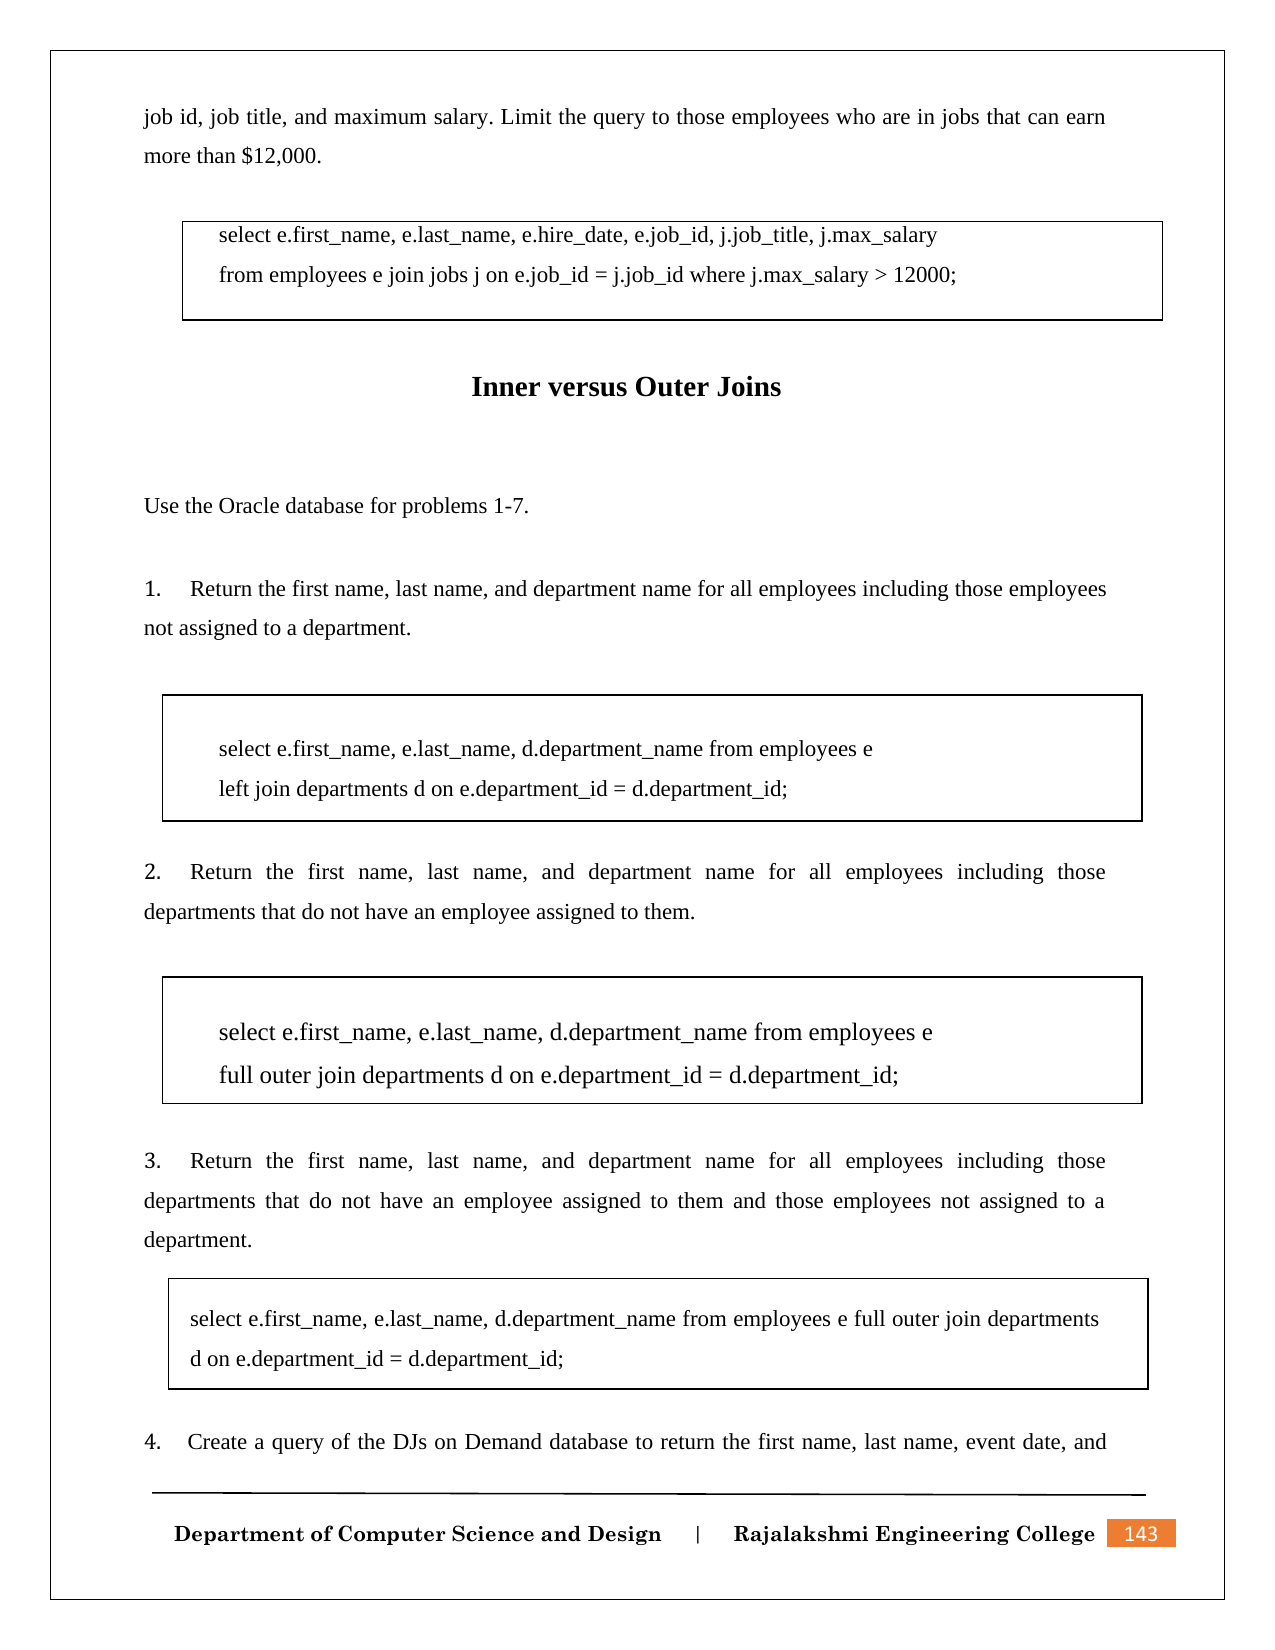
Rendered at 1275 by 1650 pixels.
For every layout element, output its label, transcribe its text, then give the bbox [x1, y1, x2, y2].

text select e.first_name, e.last_name, d.department_name from employees e [143, 735, 1144, 761]
text select e.first_name, e.last_name, d.department_name from employees e full outer join departments d on e.department_id = d.department_id; [165, 1306, 1108, 1371]
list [143, 103, 1108, 169]
text Use the Oracle database for problems 1-7. [143, 492, 1144, 518]
text left join departments d on e.department_id = d.department_id; [218, 775, 1144, 802]
text full outer join departments d on e.department_id = d.department_id; [218, 1061, 1144, 1089]
list Return the first name, last name, and department name for all employees including those departments that do not have an employee assigned to them. [143, 858, 1108, 924]
list Return the first name, last name, and department name for all employees including those employees not assigned to a department. [143, 574, 1108, 641]
text select e.first_name, e.last_name, d.department_name from employees e [143, 1017, 1144, 1046]
subtitle Inner versus Outer Joins [143, 369, 1109, 403]
list Return the first name, last name, and department name for all employees including those departments that do not have an employee assigned to them and those employees not assigned to a department. [143, 1147, 1108, 1253]
text select e.first_name, e.last_name, e.hire_date, e.job_id, j.job_title, j.max_salary [165, 221, 1108, 248]
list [143, 1428, 1108, 1454]
text from employees e join jobs j on e.job_id = j.job_id where j.max_salary > 12000; [165, 261, 1108, 287]
